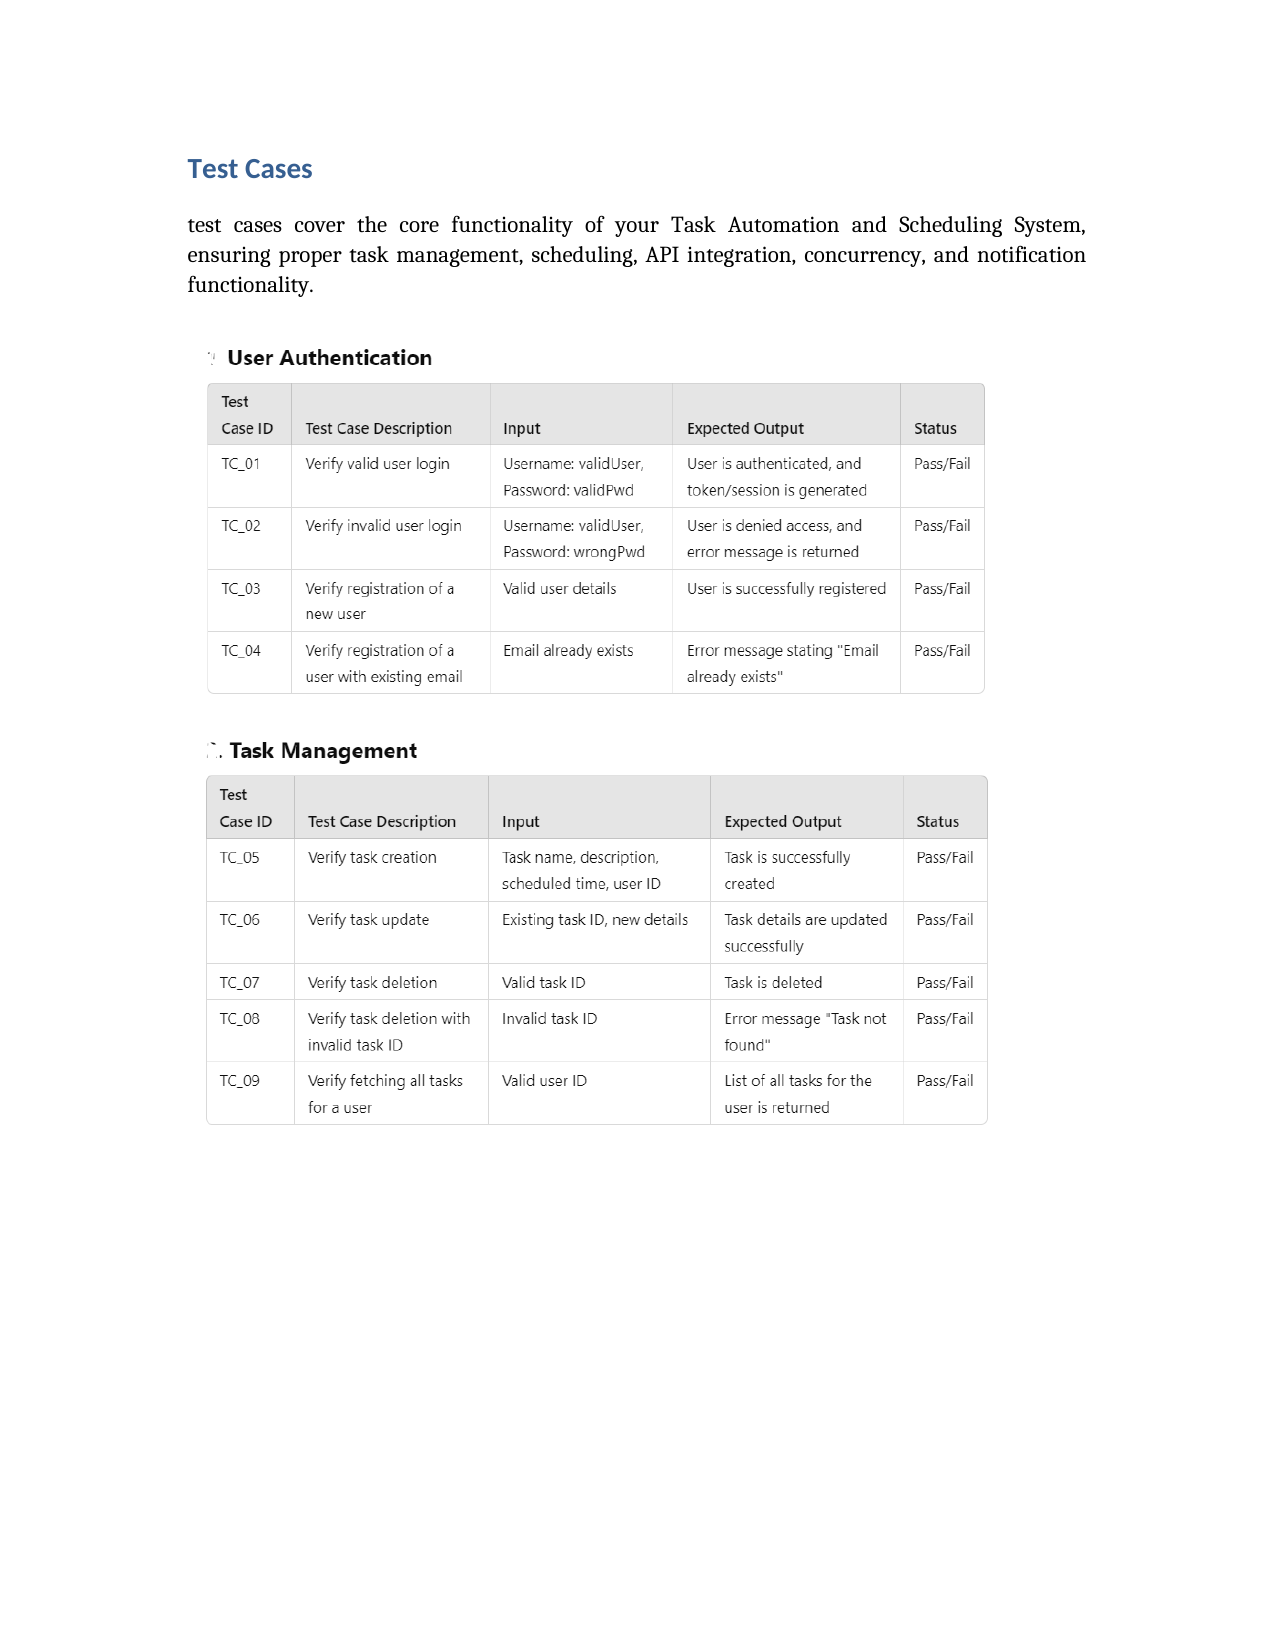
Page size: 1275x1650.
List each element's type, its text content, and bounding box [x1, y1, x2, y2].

picture [187, 732, 1001, 1138]
text Test Cases [187, 150, 1087, 186]
text test cases cover the core functionality of your Task Automation and Scheduling System, ensuring proper task management, scheduling, API integration, concurrency, and notification functionality. [187, 212, 1087, 298]
picture [187, 323, 1007, 708]
